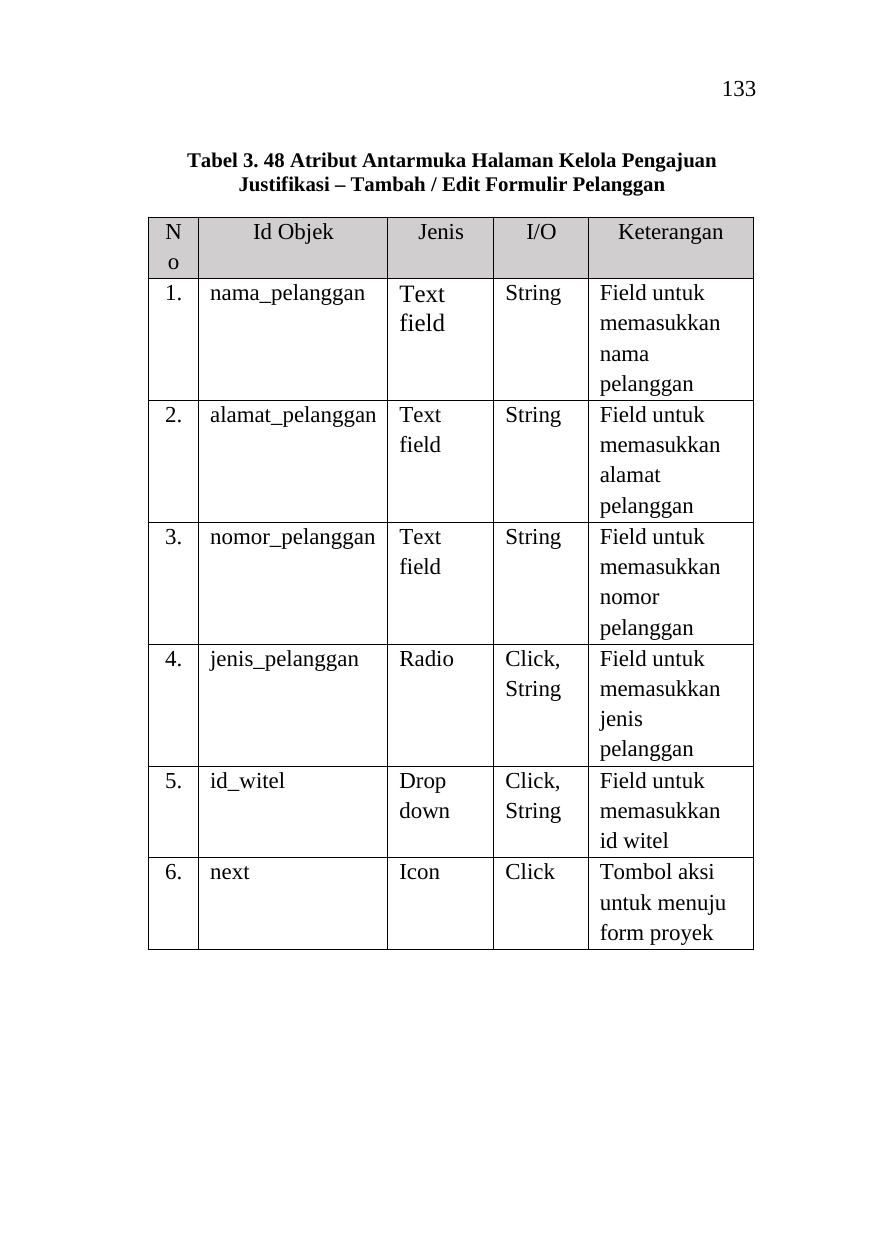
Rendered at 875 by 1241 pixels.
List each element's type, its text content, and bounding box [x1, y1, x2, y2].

table_cell Text field [388, 279, 493, 400]
table_header No [149, 218, 198, 278]
table_cell jenis_pelanggan [199, 645, 387, 766]
table_cell Field untuk memasukkan jenis pelanggan [589, 645, 753, 766]
table_cell nama_pelanggan [199, 279, 387, 400]
table_cell nomor_pelanggan [199, 523, 387, 644]
table_header Id Objek [199, 218, 387, 278]
table_cell Field untuk memasukkan id witel [589, 767, 753, 857]
table_cell Field untuk memasukkan nomor pelanggan [589, 523, 753, 644]
table_header Jenis [388, 218, 493, 278]
table_cell Click [494, 858, 588, 949]
table_cell Text field [388, 401, 493, 522]
table_cell Field untuk memasukkan alamat pelanggan [589, 401, 753, 522]
table_cell Drop down [388, 767, 493, 857]
table_cell 3. [149, 523, 198, 644]
table_cell Field untuk memasukkan nama pelanggan [589, 279, 753, 400]
table_cell next [199, 858, 387, 949]
table_cell 5. [149, 767, 198, 857]
table_cell String [494, 401, 588, 522]
table_cell Radio [388, 645, 493, 766]
table_cell 1. [149, 279, 198, 400]
table_header Keterangan [589, 218, 753, 278]
table_header I/O [494, 218, 588, 278]
table_cell String [494, 523, 588, 644]
table_cell 4. [149, 645, 198, 766]
table_cell alamat_pelanggan [199, 401, 387, 522]
table_cell Text field [388, 523, 493, 644]
table_cell Click, String [494, 645, 588, 766]
table_cell Click, String [494, 767, 588, 857]
table_cell Tombol aksi untuk menuju form proyek [589, 858, 753, 949]
table_cell id_witel [199, 767, 387, 857]
text Tabel 3. 48 Atribut Antarmuka Halaman Kelola Pengajuan Justifikasi – Tambah / Edit Formulir Pelanggan [148, 148, 756, 196]
table_cell Icon [388, 858, 493, 949]
table_cell 2. [149, 401, 198, 522]
table_cell String [494, 279, 588, 400]
table_cell 6. [149, 858, 198, 949]
